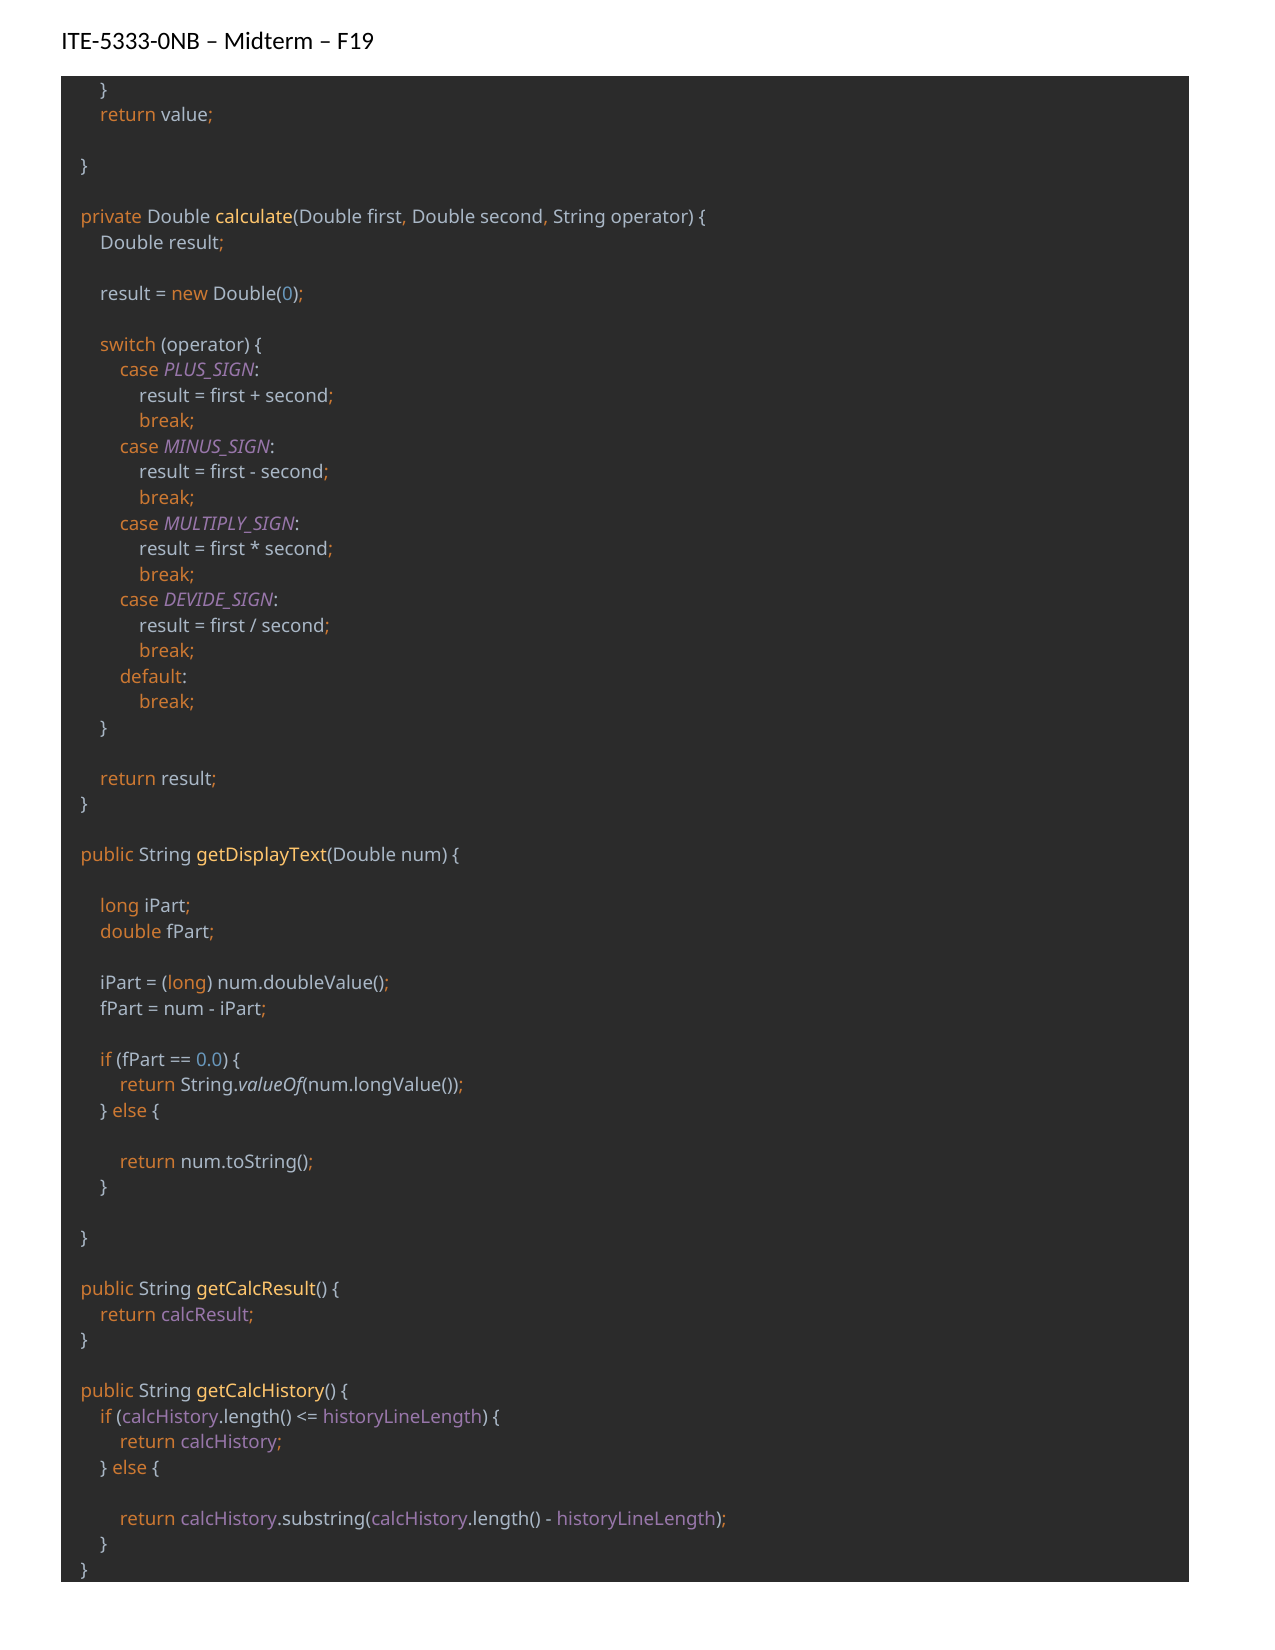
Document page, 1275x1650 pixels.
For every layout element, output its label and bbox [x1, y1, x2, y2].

text [61, 76, 1189, 1582]
